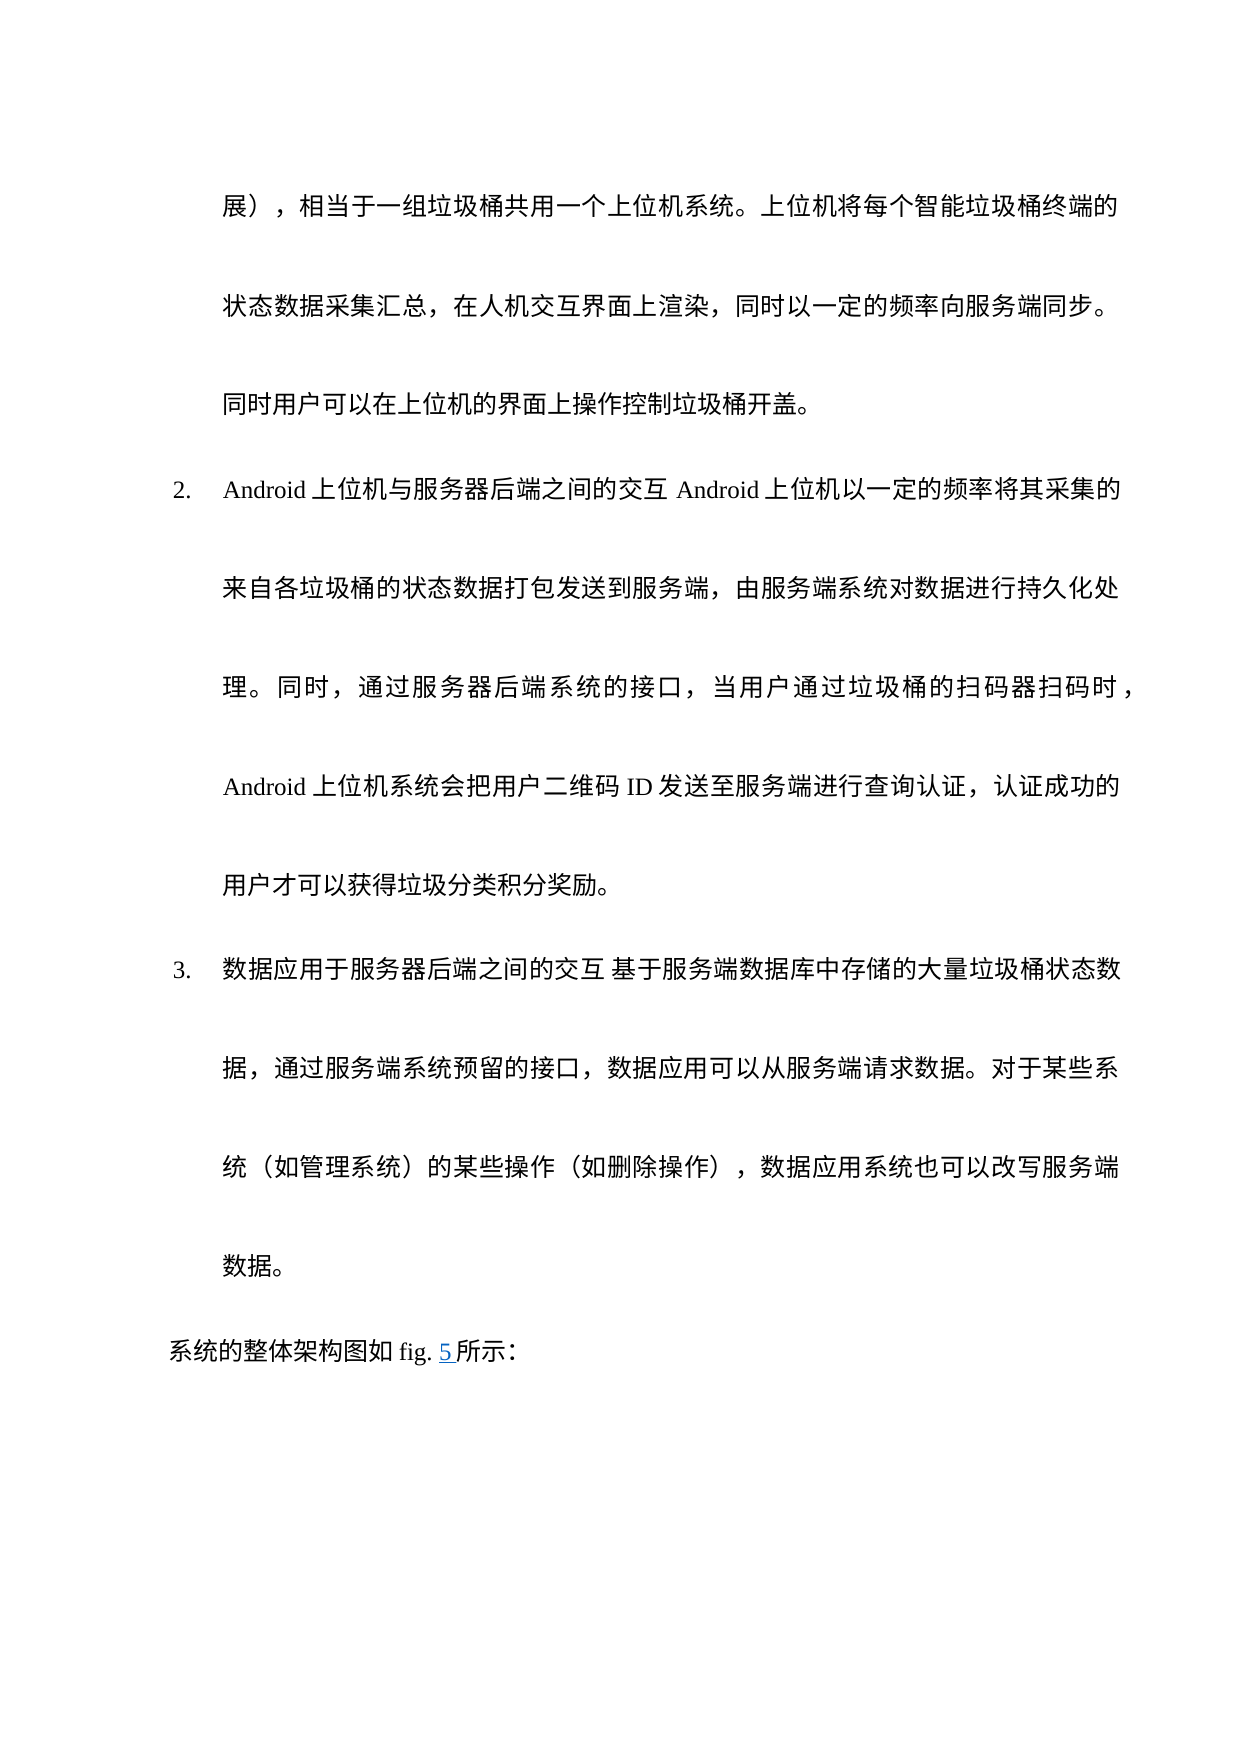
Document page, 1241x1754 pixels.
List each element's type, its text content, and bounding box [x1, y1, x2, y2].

list Android上位机与服务器后端之间的交互 Android上位机以一定的频率将其采集的来自各垃圾桶的状态数据打包发送到服务端，由服务端系统对数据进行持久化处理。同时，通过服务器后端系统的接口，当用户通过垃圾桶的扫码器扫码时，Android上位机系统会把用户二维码ID发送至服务端进行查询认证，认证成功的用户才可以获得垃圾分类积分奖励。 [173, 454, 1122, 917]
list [173, 172, 1122, 436]
list 数据应用于服务器后端之间的交互 基于服务端数据库中存储的大量垃圾桶状态数据，通过服务端系统预留的接口，数据应用可以从服务端请求数据。对于某些系统（如管理系统）的某些操作（如删除操作），数据应用系统也可以改写服务端数据。 [173, 935, 1122, 1298]
